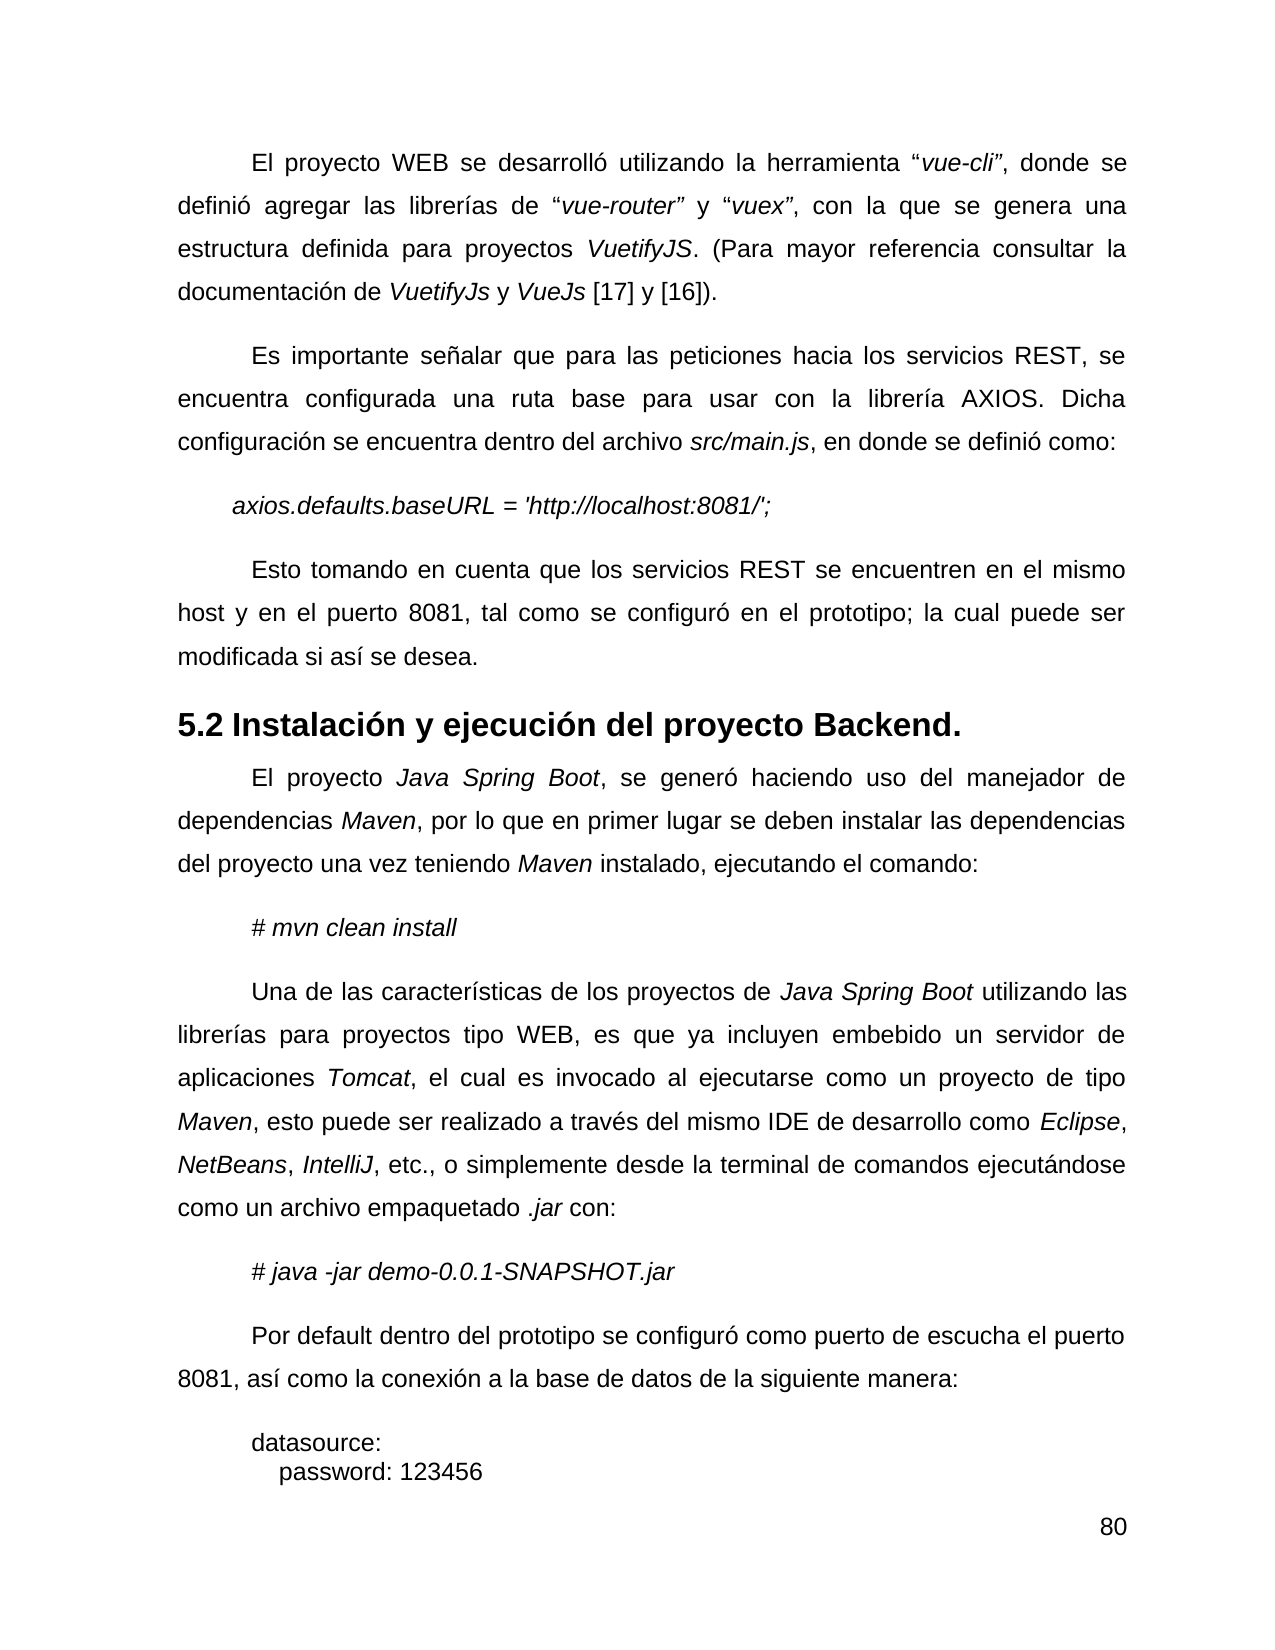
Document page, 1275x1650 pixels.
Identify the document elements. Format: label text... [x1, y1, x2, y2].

text # java -jar demo-0.0.1-SNAPSHOT.jar [177, 1257, 1127, 1286]
text Una de las características de los proyectos de Java Spring Boot utilizando las librerías para proyectos tipo WEB, es que ya incluyen embebido un servidor de aplicaciones Tomcat, el cual es invocado al ejecutarse como un proyecto de tipo Maven, esto puede ser realizado a través del mismo IDE de desarrollo como Eclipse, NetBeans, IntelliJ, etc., o simplemente desde la terminal de comandos ejecutándose como un archivo empaquetado .jar con: [177, 977, 1127, 1222]
text axios.defaults.baseURL = 'http://localhost:8081/'; [177, 491, 1127, 520]
text datasource: [177, 1428, 1127, 1457]
text El proyecto Java Spring Boot, se generó haciendo uso del manejador de dependencias Maven, por lo que en primer lugar se deben instalar las dependencias del proyecto una vez teniendo Maven instalado, ejecutando el comando: [177, 763, 1127, 878]
text password: 123456 [177, 1457, 1127, 1485]
text # mvn clean install [177, 913, 1127, 942]
text Por default dentro del prototipo se configuró como puerto de escucha el puerto 8081, así como la conexión a la base de datos de la siguiente manera: [177, 1321, 1127, 1393]
text Esto tomando en cuenta que los servicios REST se encuentren en el mismo host y en el puerto 8081, tal como se configuró en el prototipo; la cual puede ser modificada si así se desea. [177, 555, 1127, 670]
text Es importante señalar que para las peticiones hacia los servicios REST, se encuentra configurada una ruta base para usar con la librería AXIOS. Dicha configuración se encuentra dentro del archivo src/main.js, en donde se definió como: [177, 341, 1127, 456]
subtitle Instalación y ejecución del proyecto Backend. [177, 705, 1127, 744]
text El proyecto WEB se desarrolló utilizando la herramienta “vue-cli”, donde se definió agregar las librerías de “vue-router” y “vuex”, con la que se genera una estructura definida para proyectos VuetifyJS. (Para mayor referencia consultar la documentación de VuetifyJs y VueJs [17] y [16]). [177, 148, 1127, 306]
